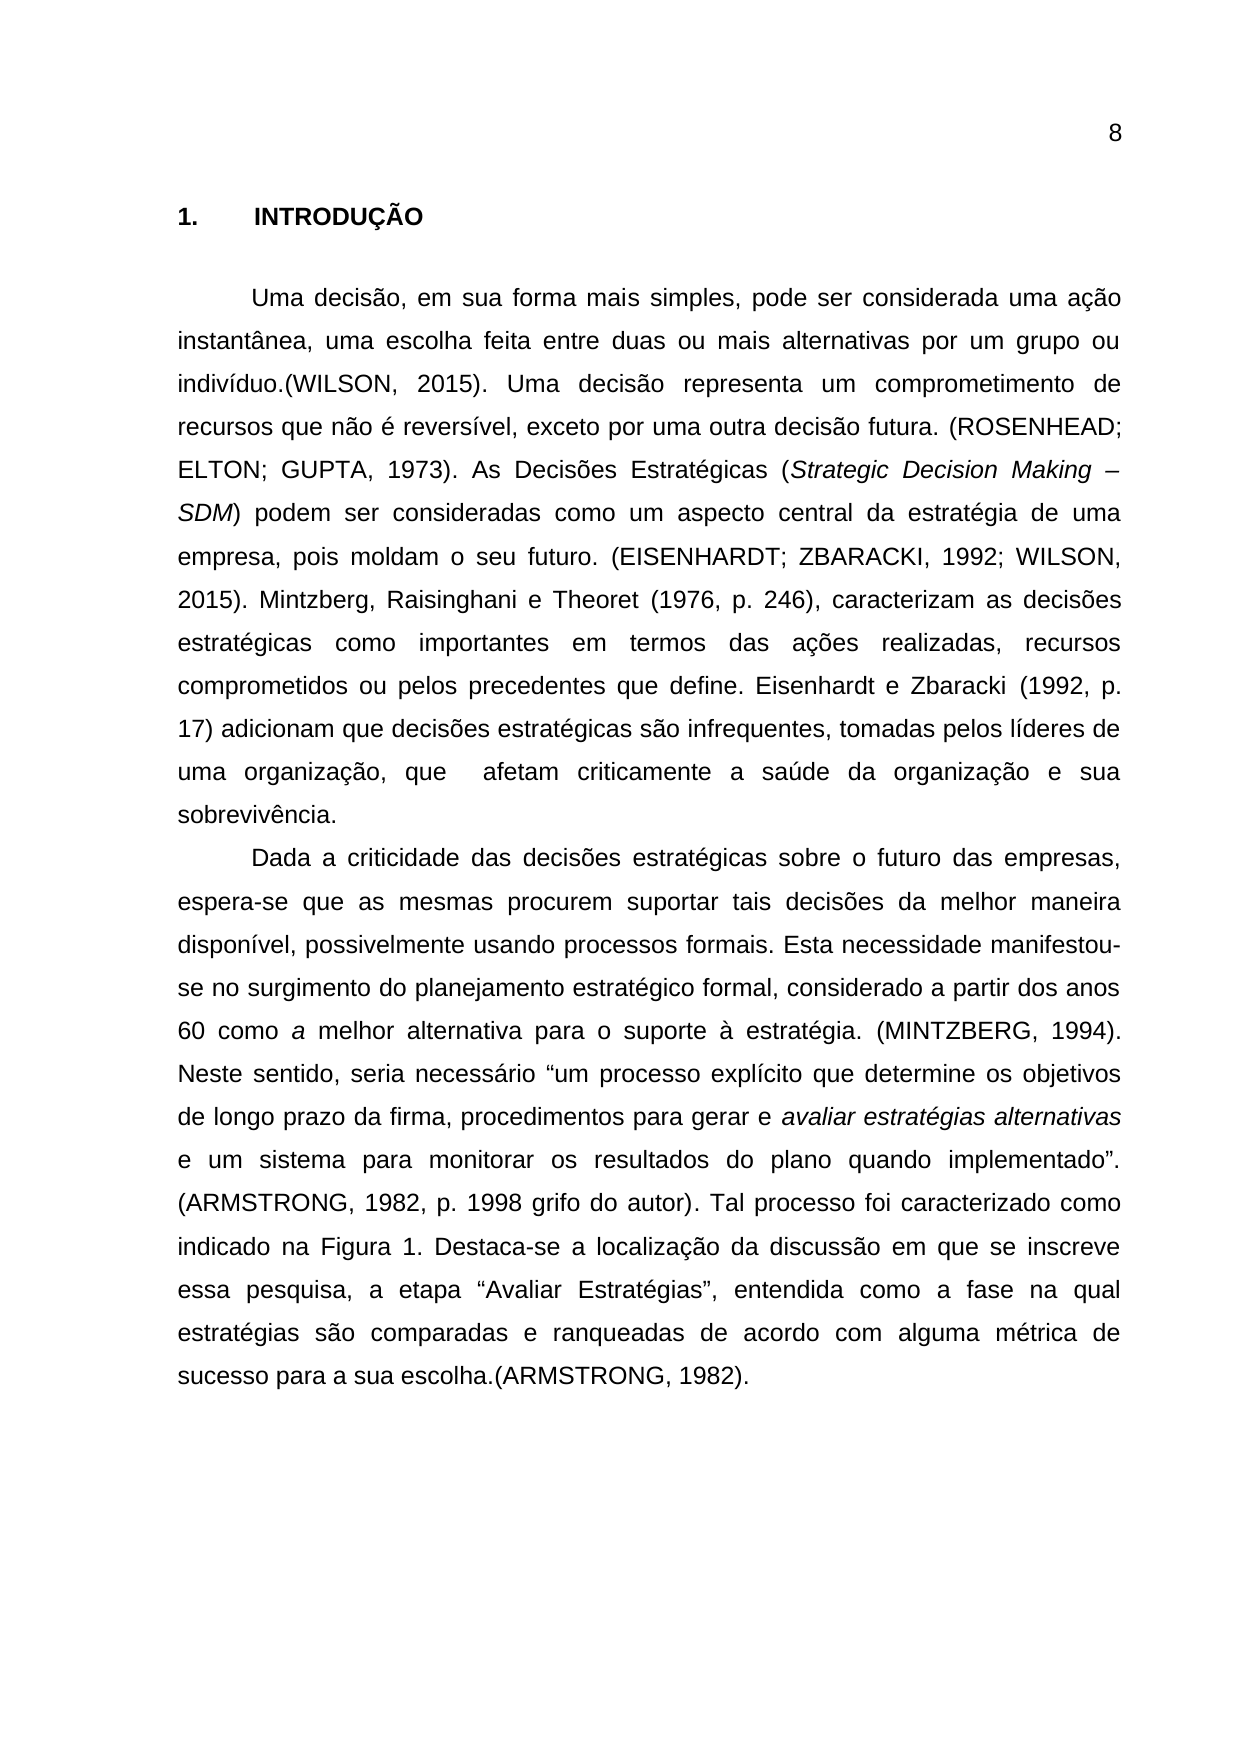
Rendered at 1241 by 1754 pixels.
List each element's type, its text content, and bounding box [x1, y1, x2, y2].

subtitle INTRODUÇÃO [177, 202, 1122, 231]
text Uma decisão, em sua forma mais simples, pode ser considerada uma ação instantânea, uma escolha feita entre duas ou mais alternativas por um grupo ou indivíduo.(WILSON, 2015). Uma decisão representa um comprometimento de recursos que não é reversível, exceto por uma outra decisão futura. (ROSENHEAD; ELTON; GUPTA, 1973). As Decisões Estratégicas (Strategic Decision Making – SDM) podem ser consideradas como um aspecto central da estratégia de uma empresa, pois moldam o seu futuro. (EISENHARDT; ZBARACKI, 1992; WILSON, 2015). Mintzberg, Raisinghani e Theoret (1976, p. 246), caracterizam as decisões estratégicas como importantes em termos das ações realizadas, recursos comprometidos ou pelos precedentes que define. Eisenhardt e Zbaracki (1992, p. 17) adicionam que decisões estratégicas são infrequentes, tomadas pelos líderes de uma organização, que afetam criticamente a saúde da organização e sua sobrevivência. [177, 283, 1122, 829]
text Dada a criticidade das decisões estratégicas sobre o futuro das empresas, espera-se que as mesmas procurem suportar tais decisões da melhor maneira disponível, possivelmente usando processos formais. Esta necessidade manifestou-se no surgimento do planejamento estratégico formal, considerado a partir dos anos 60 como a melhor alternativa para o suporte à estratégia. (MINTZBERG, 1994). Neste sentido, seria necessário “um processo explícito que determine os objetivos de longo prazo da firma, procedimentos para gerar e avaliar estratégias alternativas e um sistema para monitorar os resultados do plano quando implementado”. (ARMSTRONG, 1982, p. 1998 grifo do autor). Tal processo foi caracterizado como indicado na Figura 1. Destaca-se a localização da discussão em que se inscreve essa pesquisa, a etapa “Avaliar Estratégias”, entendida como a fase na qual estratégias são comparadas e ranqueadas de acordo com alguma métrica de sucesso para a sua escolha.(ARMSTRONG, 1982). [177, 843, 1122, 1390]
